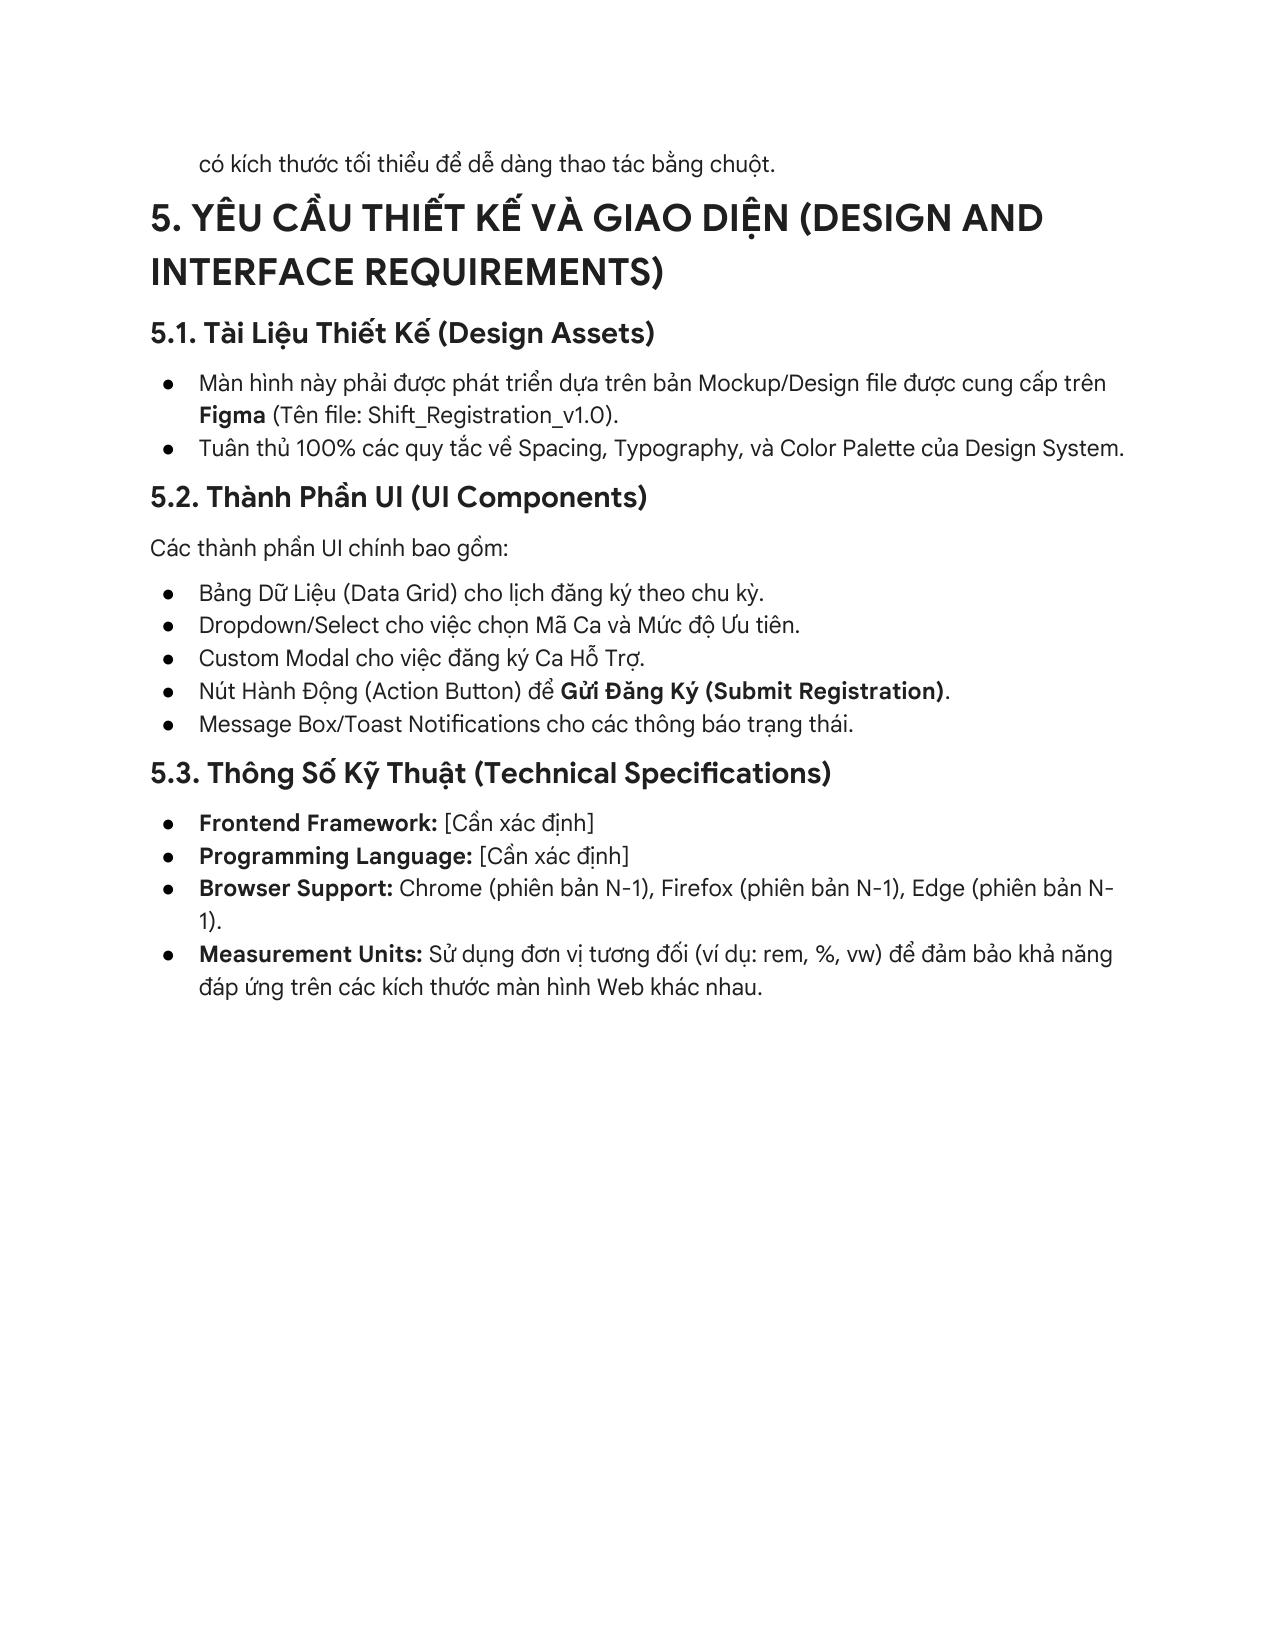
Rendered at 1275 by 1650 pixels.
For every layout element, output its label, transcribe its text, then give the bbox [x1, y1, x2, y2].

list Measurement Units: Sử dụng đơn vị tương đối (ví dụ: rem, %, vw) để đảm bảo khả năng đáp ứng trên các kích thước màn hình Web khác nhau. [161, 940, 1125, 1001]
subtitle 5.2. Thành Phần UI (UI Components) [150, 479, 1125, 516]
text Các thành phần UI chính bao gồm: [150, 534, 1125, 562]
list Programming Language: [Cần xác định] [161, 842, 1125, 871]
list Nút Hành Động (Action Button) để Gửi Đăng Ký (Submit Registration). [161, 677, 1125, 706]
list Frontend Framework: [Cần xác định] [161, 809, 1125, 838]
list Tuân thủ 100% các quy tắc về Spacing, Typography, và Color Palette của Design System. [161, 434, 1125, 463]
subtitle 5. YÊU CẦU THIẾT KẾ VÀ GIAO DIỆN (DESIGN AND INTERFACE REQUIREMENTS) [150, 195, 1125, 296]
list Bảng Dữ Liệu (Data Grid) cho lịch đăng ký theo chu kỳ. [161, 579, 1125, 608]
list Browser Support: Chrome (phiên bản N-1), Firefox (phiên bản N-1), Edge (phiên bản N-1). [161, 874, 1125, 936]
list Dropdown/Select cho việc chọn Mã Ca và Mức độ Ưu tiên. [161, 612, 1125, 640]
list Message Box/Toast Notifications cho các thông báo trạng thái. [161, 710, 1125, 738]
list Custom Modal cho việc đăng ký Ca Hỗ Trợ. [161, 644, 1125, 673]
subtitle 5.1. Tài Liệu Thiết Kế (Design Assets) [150, 315, 1125, 351]
list Màn hình này phải được phát triển dựa trên bản Mockup/Design file được cung cấp trên Figma (Tên file: Shift_Registration_v1.0). [161, 369, 1125, 430]
subtitle 5.3. Thông Số Kỹ Thuật (Technical Specifications) [150, 755, 1125, 792]
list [161, 150, 1125, 179]
